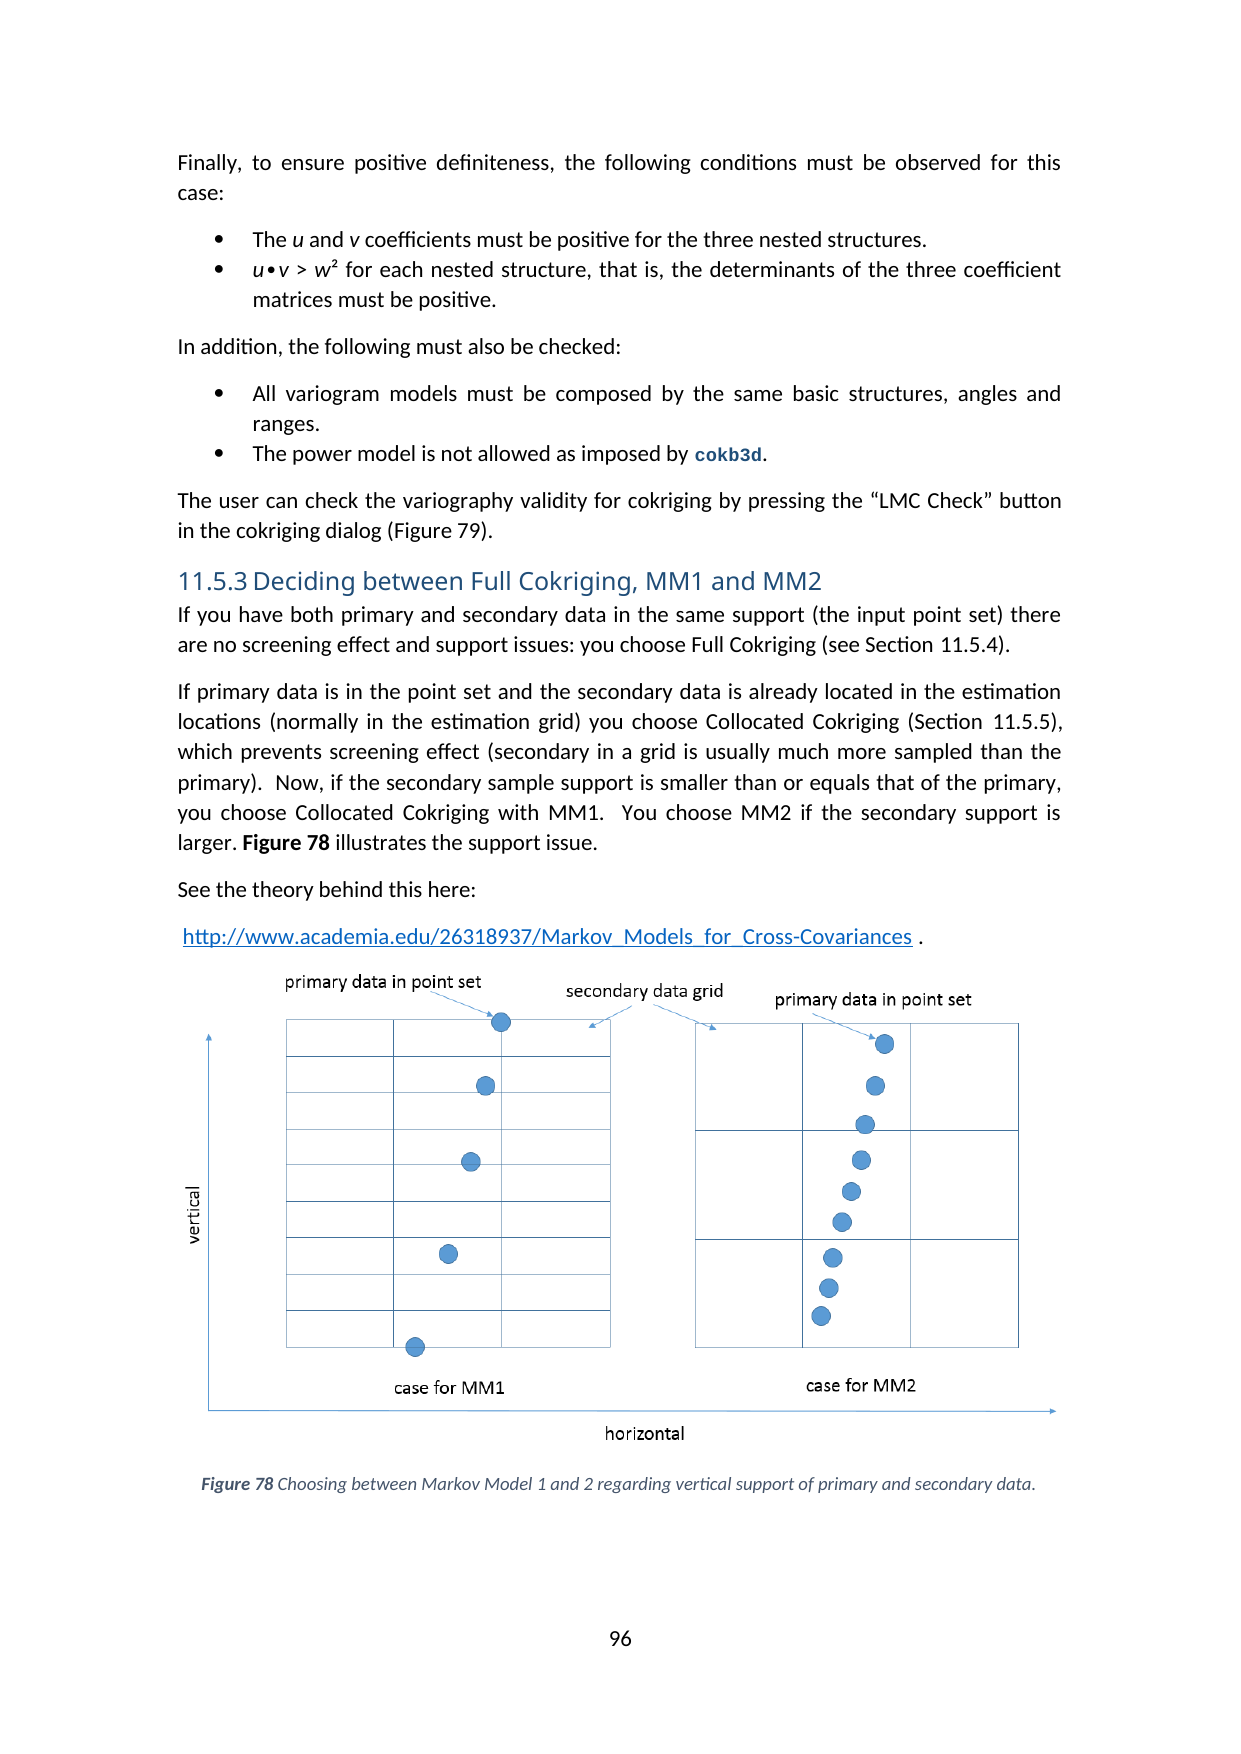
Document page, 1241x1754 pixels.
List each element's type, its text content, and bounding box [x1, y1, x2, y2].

text In addition, the following must also be checked: [177, 332, 1063, 360]
text http://www.academia.edu/26318937/Markov_Models_for_Cross-Covariances . [177, 922, 1063, 950]
text If you have both primary and secondary data in the same support (the input point set) there are no screening effect and support issues: you choose Full Cokriging (see Section 11.5.4). [177, 600, 1063, 658]
text Finally, to ensure positive definiteness, the following conditions must be observed for this case: [177, 148, 1063, 206]
list The u and v coefficients must be positive for the three nested structures. [215, 225, 1063, 253]
list All variogram models must be composed by the same basic structures, angles and ranges. [215, 379, 1063, 437]
list u∙v > w² for each nested structure, that is, the determinants of the three coefficient matrices must be positive. [215, 255, 1063, 313]
text If primary data is in the point set and the secondary data is already located in the estimation locations (normally in the estimation grid) you choose Collocated Cokriging (Section 11.5.5), which prevents screening effect (secondary in a grid is usually much more sampled than the primary). Now, if the secondary sample support is smaller than or equals that of the primary, you choose Collocated Cokriging with MM1. You choose MM2 if the secondary support is larger. Figure 78 illustrates the support issue. [177, 677, 1063, 856]
text The user can check the variography validity for cokriging by pressing the “LMC Check” button in the cokriging dialog (Figure 79). [177, 486, 1063, 544]
picture [177, 968, 1064, 1454]
text Figure 78 Choosing between Markov Model 1 and 2 regarding vertical support of primary and secondary data. [177, 1472, 1063, 1495]
text See the theory behind this here: [177, 875, 1063, 903]
list The power model is not allowed as imposed by cokb3d. [215, 439, 1063, 467]
subtitle Deciding between Full Cokriging, MM1 and MM2 [177, 563, 1063, 597]
